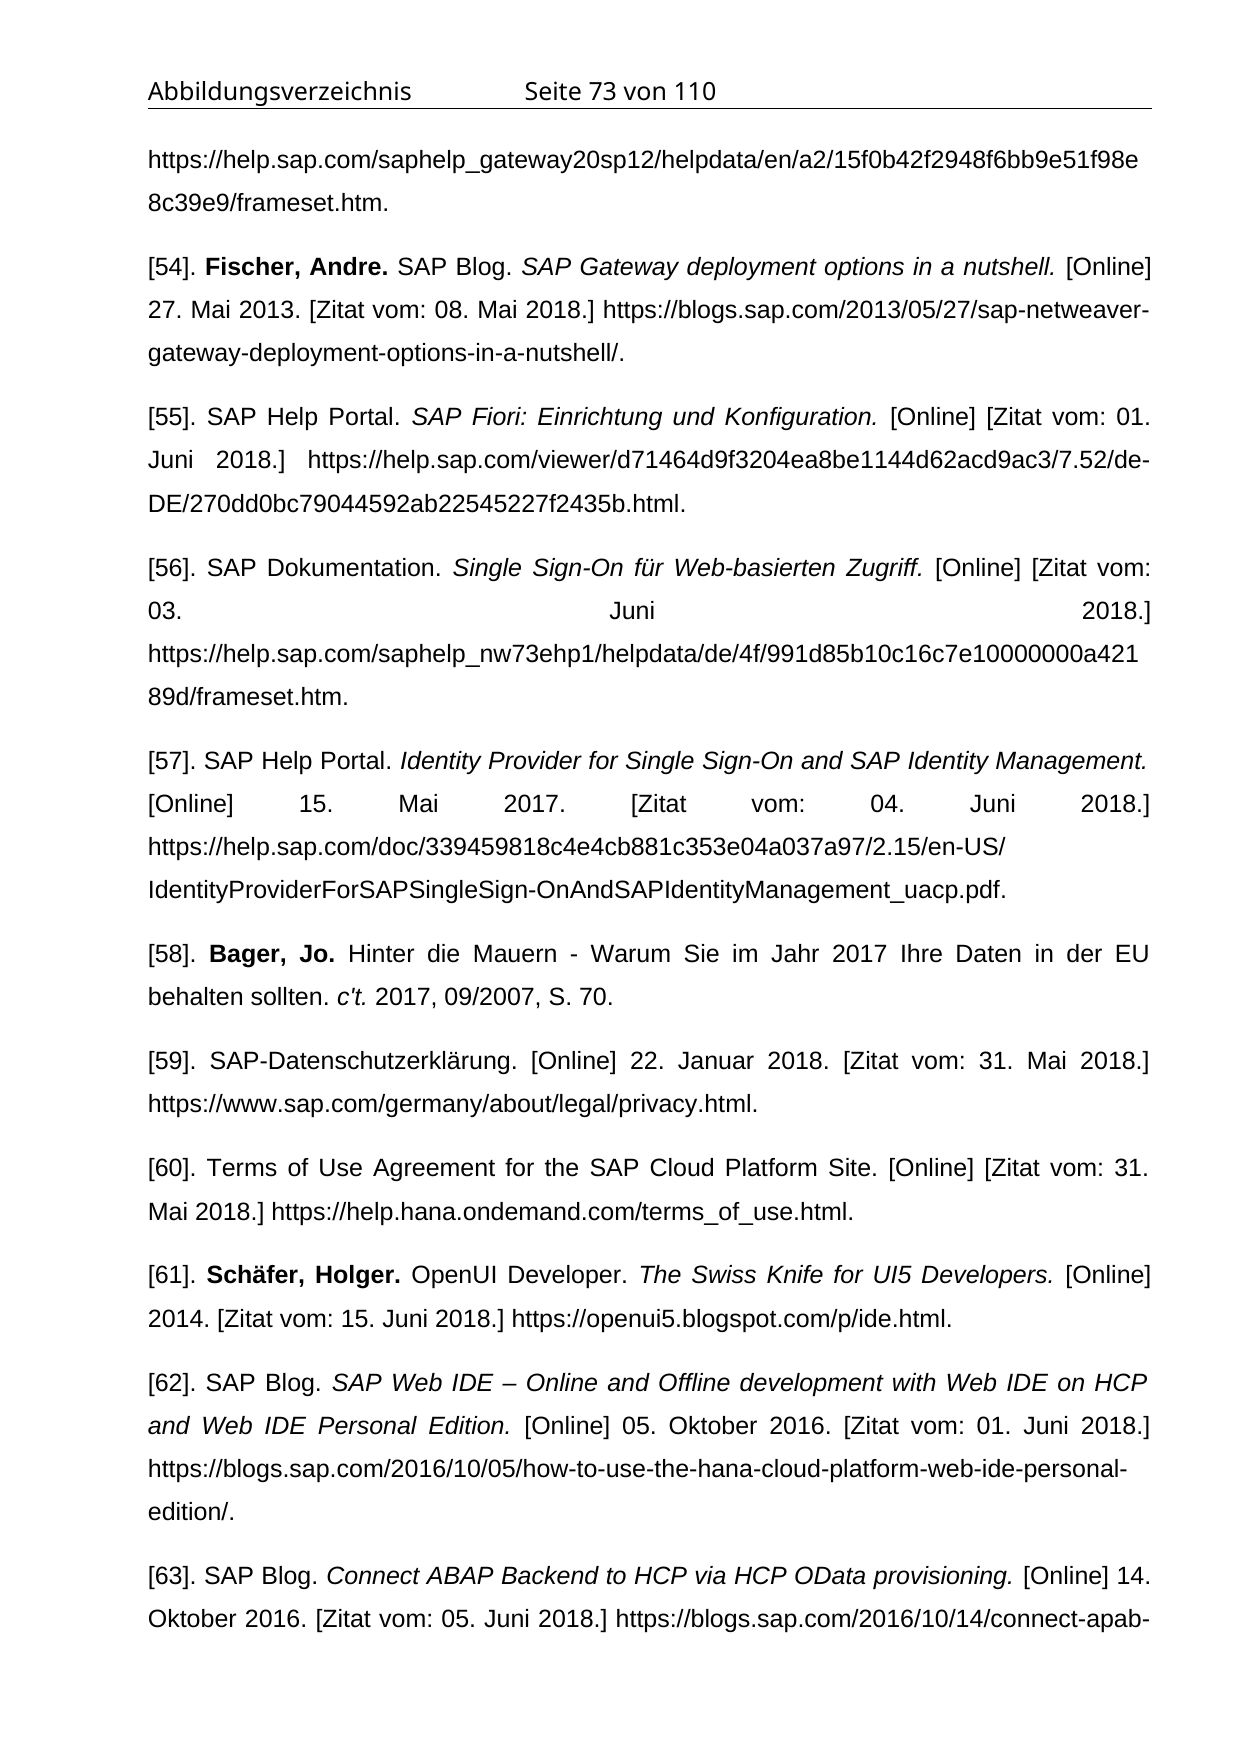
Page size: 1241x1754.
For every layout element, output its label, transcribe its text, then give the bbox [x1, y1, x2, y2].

text [54]. Fischer, Andre. SAP Blog. SAP Gateway deployment options in a nutshell. [Online] 27. Mai 2013. [Zitat vom: 08. Mai 2018.] https://blogs.sap.com/2013/05/27/sap-netweaver-gateway-deployment-options-in-a-nutshell/. [148, 252, 1152, 367]
text [60]. Terms of Use Agreement for the SAP Cloud Platform Site. [Online] [Zitat vom: 31. Mai 2018.] https://help.hana.ondemand.com/terms_of_use.html. [148, 1153, 1152, 1225]
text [148, 1561, 1152, 1633]
text [61]. Schäfer, Holger. OpenUI Developer. The Swiss Knife for UI5 Developers. [Online] 2014. [Zitat vom: 15. Juni 2018.] https://openui5.blogspot.com/p/ide.html. [148, 1261, 1152, 1332]
text [59]. SAP-Datenschutzerklärung. [Online] 22. Januar 2018. [Zitat vom: 31. Mai 2018.] https://www.sap.com/germany/about/legal/privacy.html. [148, 1046, 1152, 1118]
text [62]. SAP Blog. SAP Web IDE – Online and Offline development with Web IDE on HCP and Web IDE Personal Edition. [Online] 05. Oktober 2016. [Zitat vom: 01. Juni 2018.] https://blogs.sap.com/2016/10/05/how-to-use-the-hana-cloud-platform-web-ide-personal-edition/. [148, 1368, 1152, 1526]
text [57]. SAP Help Portal. Identity Provider for Single Sign-On and SAP Identity Management. [Online] 15. Mai 2017. [Zitat vom: 04. Juni 2018.] https://help.sap.com/doc/339459818c4e4cb881c353e04a037a97/2.15/en-US/IdentityProviderForSAPSingleSign-OnAndSAPIdentityManagement_uacp.pdf. [148, 746, 1152, 904]
text [55]. SAP Help Portal. SAP Fiori: Einrichtung und Konfiguration. [Online] [Zitat vom: 01. Juni 2018.] https://help.sap.com/viewer/d71464d9f3204ea8be1144d62acd9ac3/7.52/de-DE/270dd0bc79044592ab22545227f2435b.html. [148, 402, 1152, 517]
text [56]. SAP Dokumentation. Single Sign-On für Web-basierten Zugriff. [Online] [Zitat vom: 03. Juni 2018.] https://help.sap.com/saphelp_nw73ehp1/helpdata/de/4f/991d85b10c16c7e10000000a42189d/frameset.htm. [148, 553, 1152, 711]
text [58]. Bager, Jo. Hinter die Mauern - Warum Sie im Jahr 2017 Ihre Daten in der EU behalten sollten. c't. 2017, 09/2007, S. 70. [148, 939, 1152, 1011]
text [148, 145, 1152, 217]
